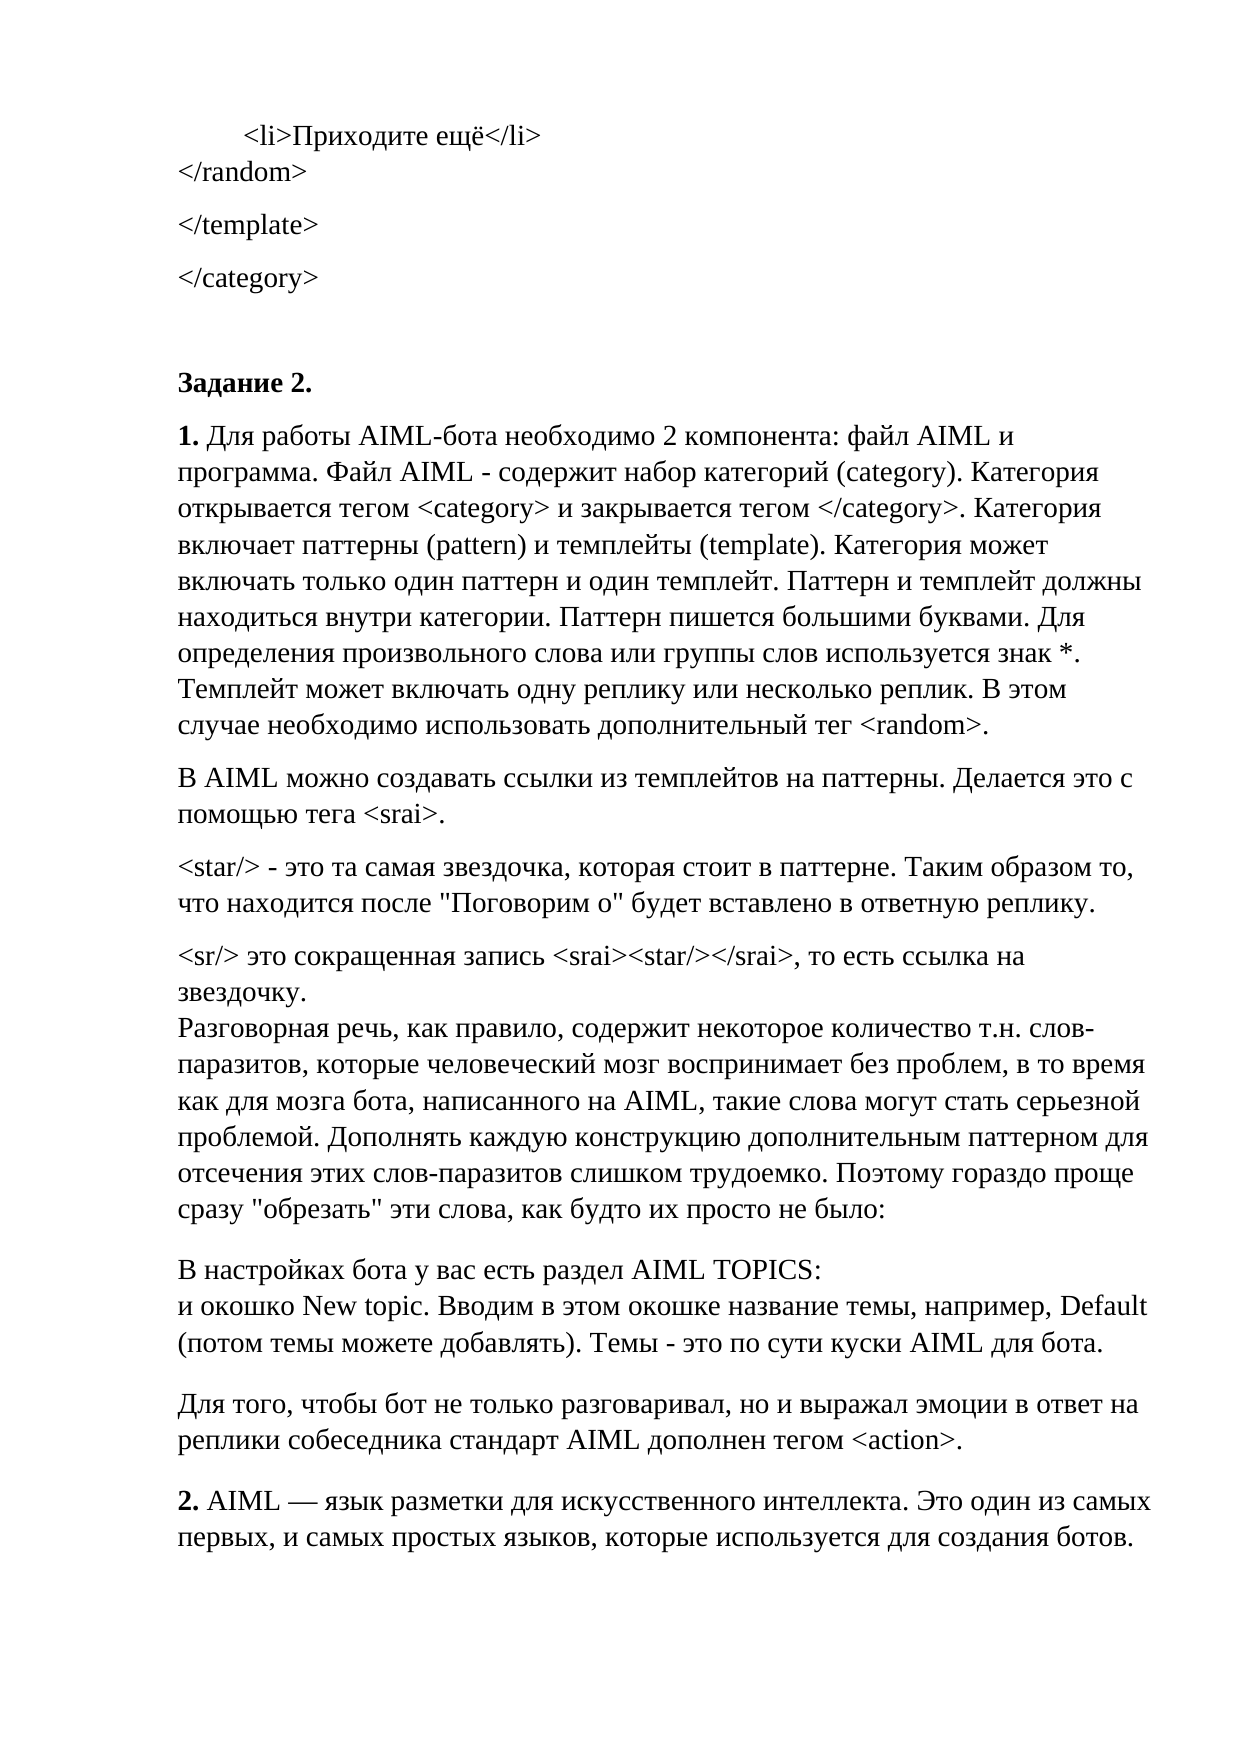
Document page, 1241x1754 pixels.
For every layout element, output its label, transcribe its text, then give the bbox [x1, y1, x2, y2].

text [177, 118, 1152, 188]
text <sr/> это сокращенная запись <srai><star/></srai>, то есть ссылка на звездочку. Разговорная речь, как правило, содержит некоторое количество т.н. слов-паразитов, которые человеческий мозг воспринимает без проблем, в то время как для мозга бота, написанного на AIML, такие слова могут стать серьезной проблемой. Дополнять каждую конструкцию дополнительным паттерном для отсечения этих слов-паразитов слишком трудоемко. Поэтому гораздо проще сразу "обрезать" эти слова, как будто их просто не было: [177, 938, 1152, 1225]
text </template> [177, 207, 1152, 241]
text Задание 2. [177, 366, 1152, 399]
text 1. Для работы AIML-бота необходимо 2 компонента: файл AIML и программа. Файл AIML - содержит набор категорий (category). Категория открывается тегом <category> и закрывается тегом </category>. Категория включает паттерны (pattern) и темплейты (template). Категория может включать только один паттерн и один темплейт. Паттерн и темплейт должны находиться внутри категории. Паттерн пишется большими буквами. Для определения произвольного слова или группы слов используется знак *. Темплейт может включать одну реплику или несколько реплик. В этом случае необходимо использовать дополнительный тег <random>. [177, 418, 1152, 741]
text <star/> - это та самая звездочка, которая стоит в паттерне. Таким образом то, что находится после "Поговорим о" будет вставлено в ответную реплику. [177, 849, 1152, 919]
text Для того, чтобы бот не только разговаривал, но и выражал эмоции в ответ на реплики собеседника стандарт AIML дополнен тегом <action>. [177, 1386, 1152, 1456]
text 2. AIML — язык разметки для искусственного интеллекта. Это один из самых первых, и самых простых языков, которые используется для создания ботов. [177, 1483, 1152, 1553]
text В AIML можно создавать ссылки из темплейтов на паттерны. Делается это с помощью тега <srai>. [177, 760, 1152, 830]
text В настройках бота у вас есть раздел AIML TOPICS: и окошко New topic. Вводим в этом окошке название темы, например, Default (потом темы можете добавлять). Темы - это по сути куски AIML для бота. [177, 1252, 1152, 1358]
text </category> [177, 260, 1152, 293]
